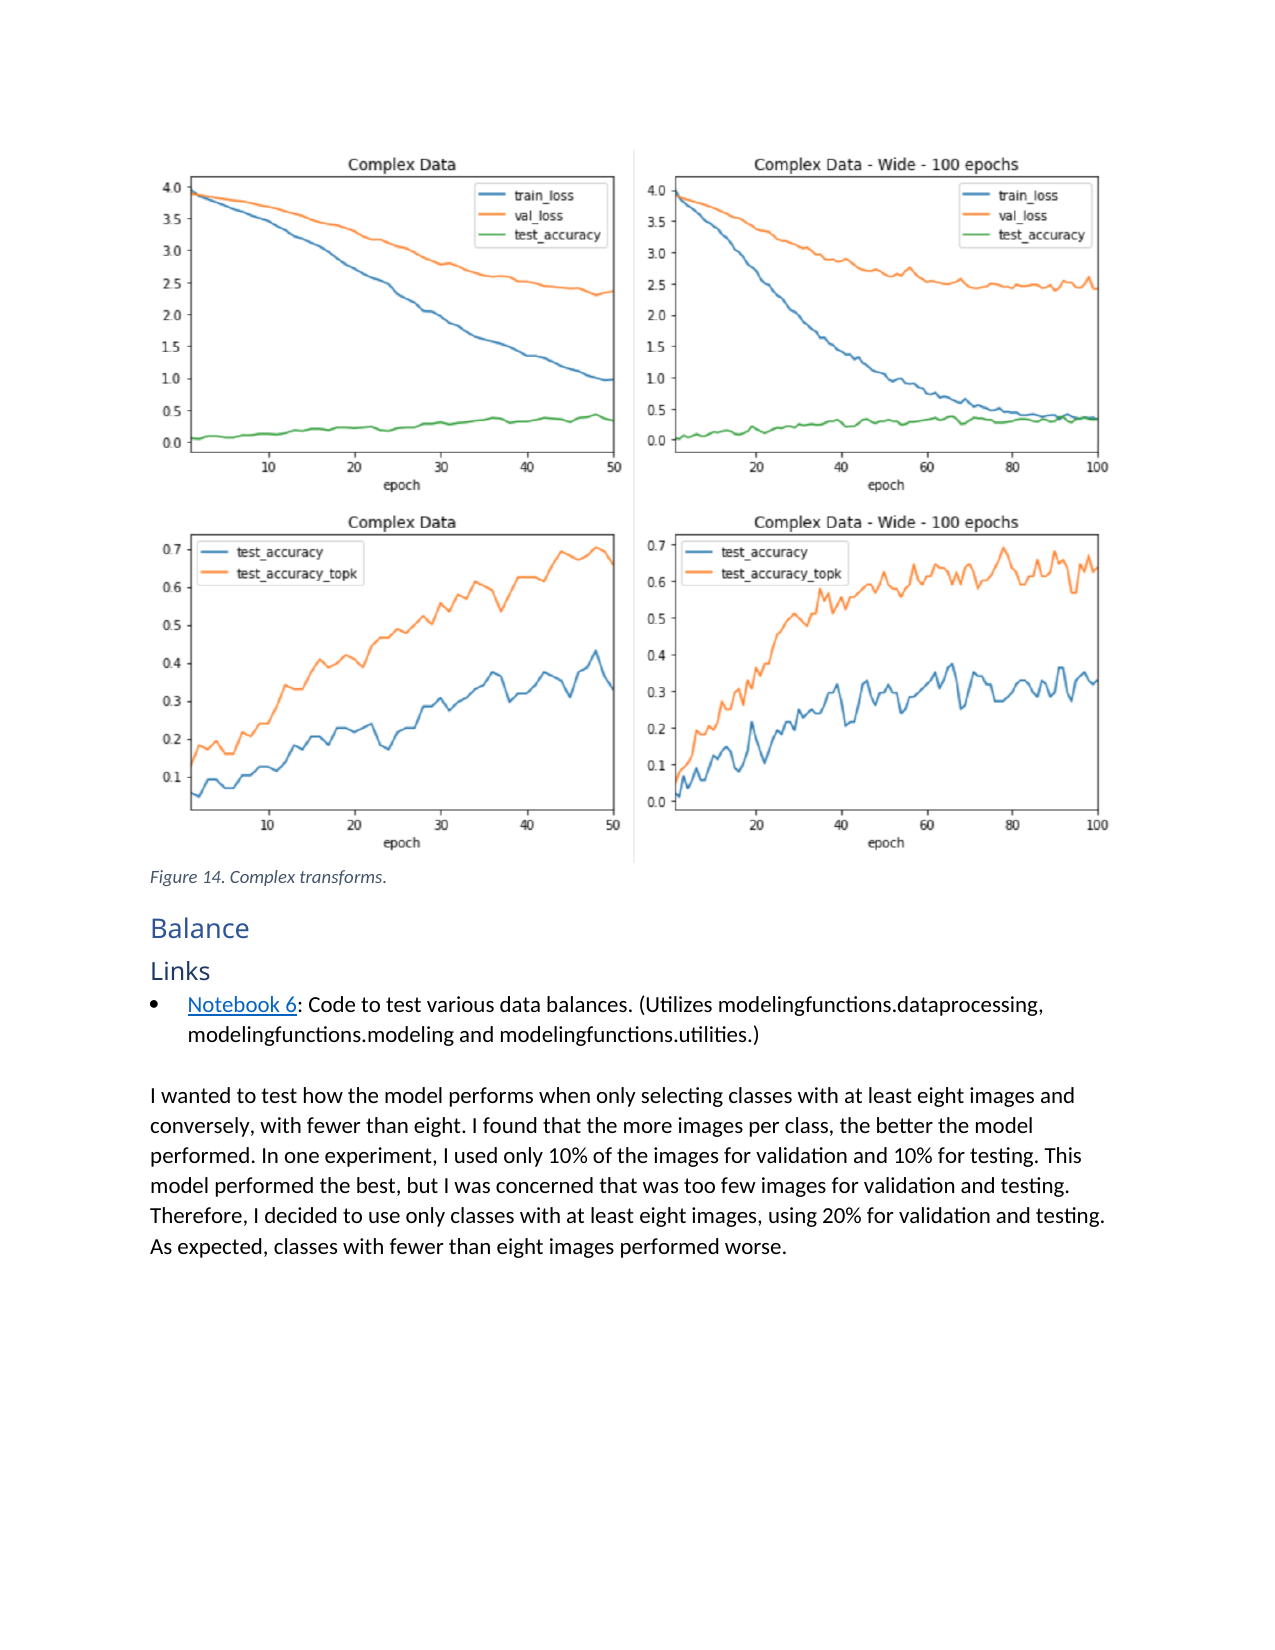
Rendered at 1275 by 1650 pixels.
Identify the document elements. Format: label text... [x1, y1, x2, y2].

subtitle Links [150, 953, 1125, 987]
list I wanted to test how the model performs when only selecting classes with at least eight images and conversely, with fewer than eight. I found that the more images per class, the better the model performed. In one experiment, I used only 10% of the images for validation and 10% for testing. This model performed the best, but I was concerned that was too few images for validation and testing. Therefore, I decided to use only classes with at least eight images, using 20% for validation and testing. As expected, classes with fewer than eight images performed worse. [150, 1081, 1125, 1260]
subtitle Balance [150, 909, 1125, 946]
picture [150, 150, 1125, 863]
list Notebook 6: Code to test various data balances. (Utilizes modelingfunctions.dataprocessing, modelingfunctions.modeling and modelingfunctions.utilities.) [150, 990, 1125, 1048]
